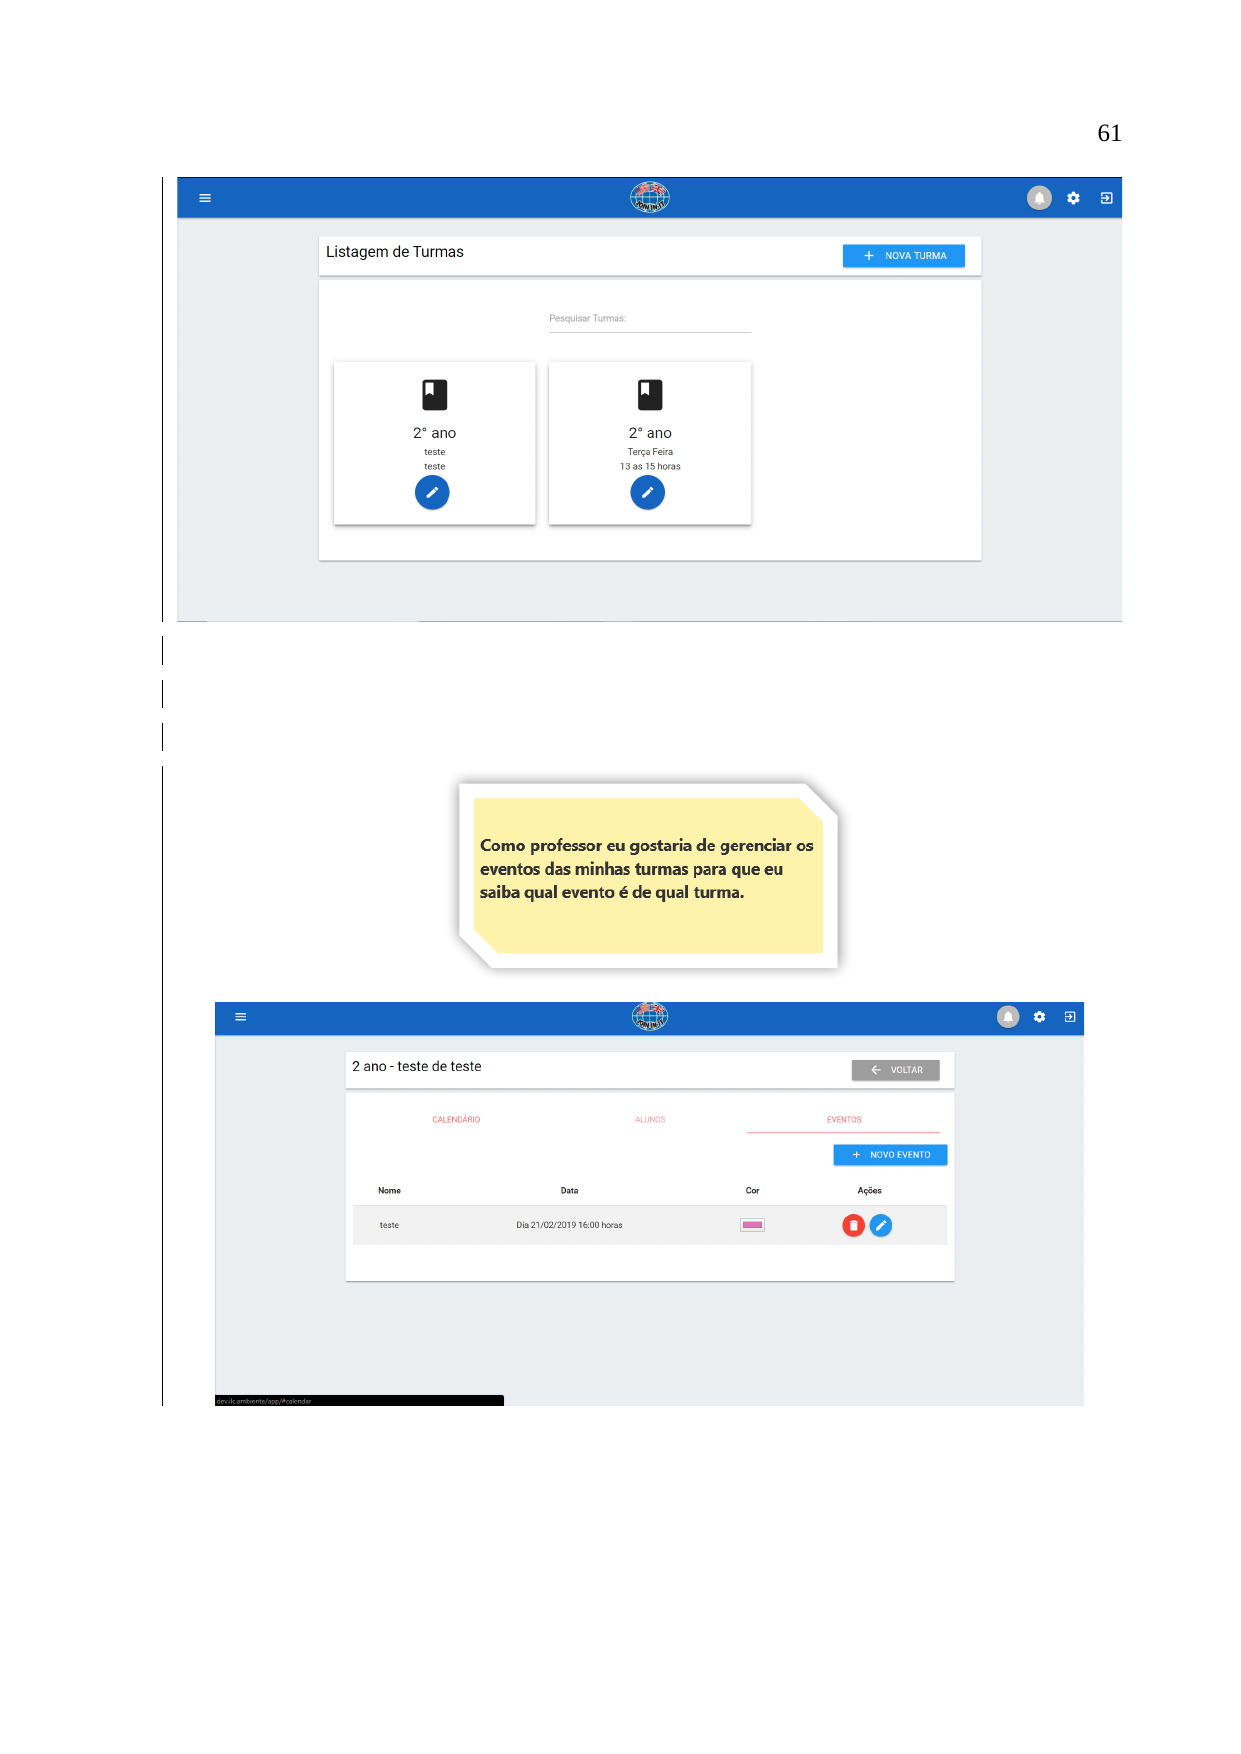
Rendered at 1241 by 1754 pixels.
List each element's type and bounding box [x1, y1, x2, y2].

picture [177, 177, 1123, 622]
picture [474, 799, 823, 953]
picture [215, 1002, 1085, 1406]
